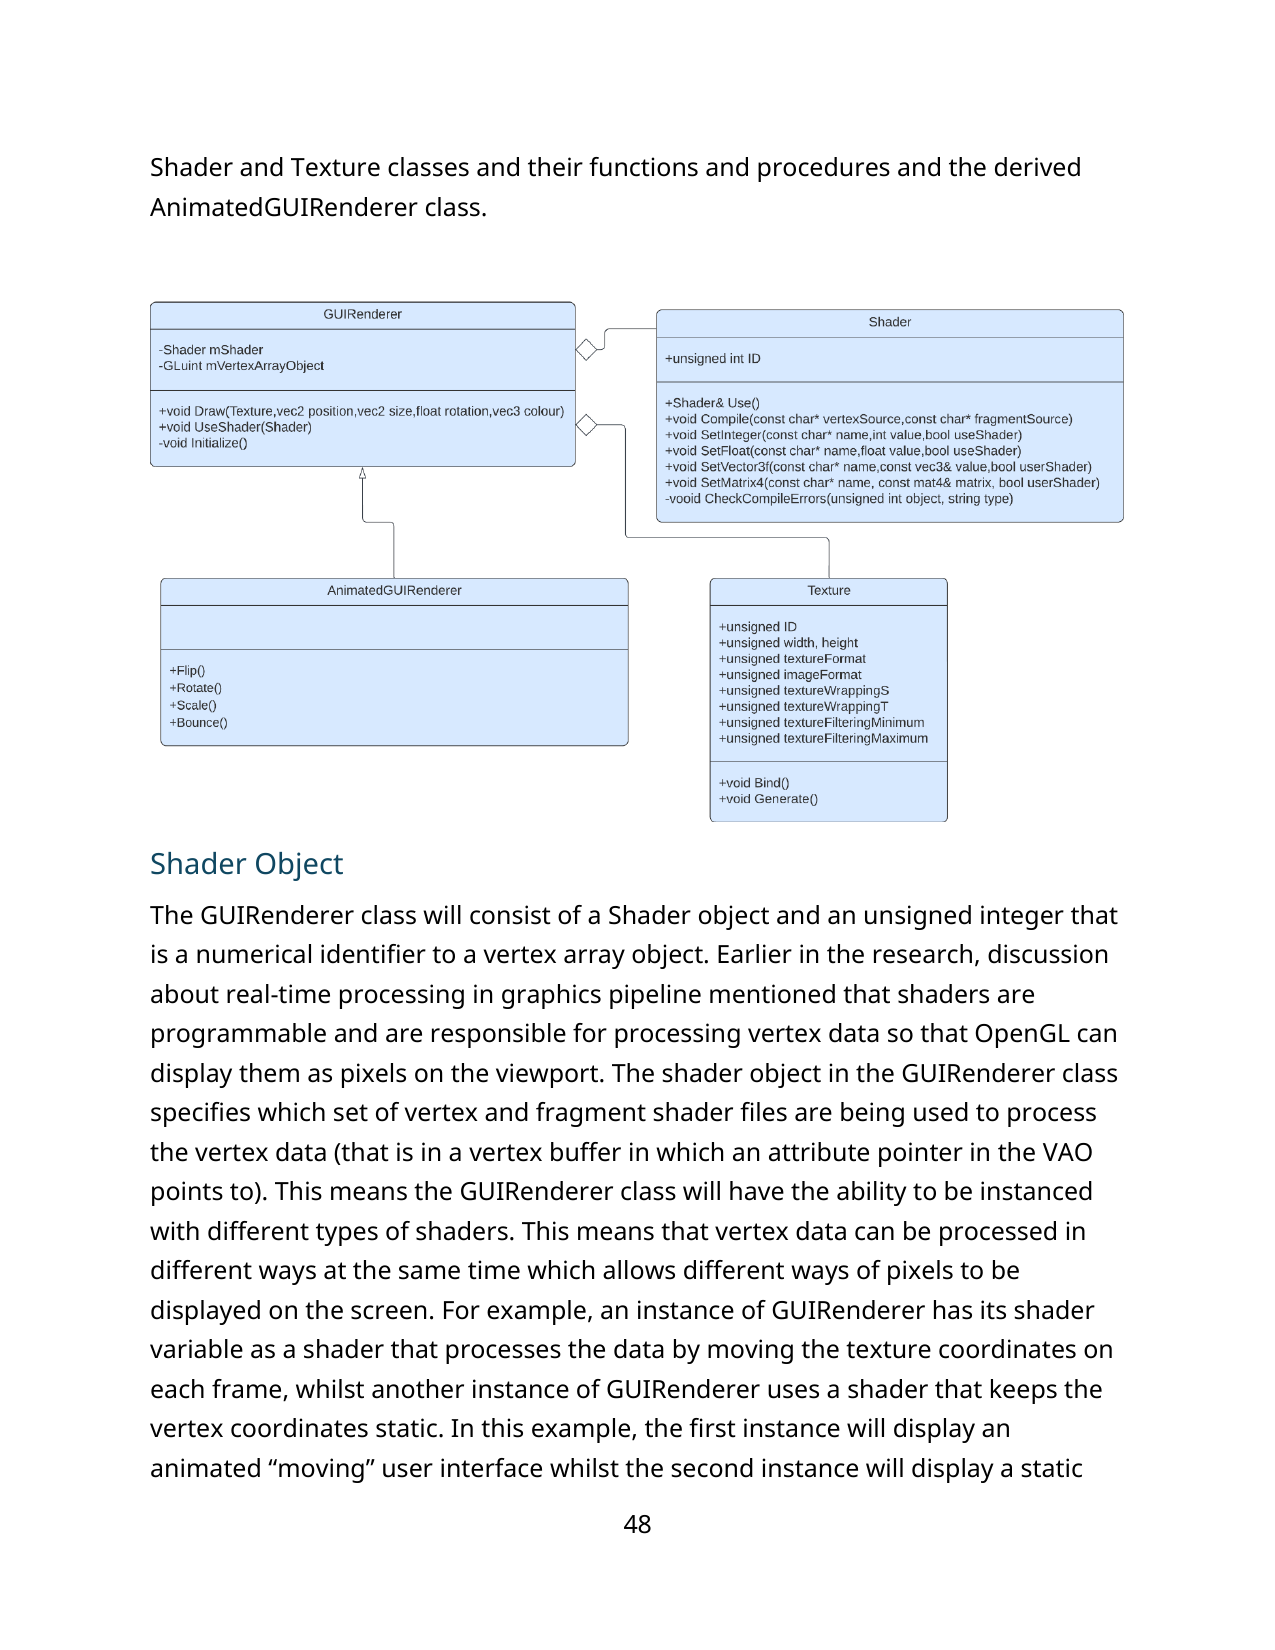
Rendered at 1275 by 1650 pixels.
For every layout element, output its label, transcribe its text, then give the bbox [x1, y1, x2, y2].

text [150, 150, 1125, 223]
subtitle Shader Object [150, 843, 1125, 883]
picture [150, 301, 1124, 822]
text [150, 897, 1125, 1484]
